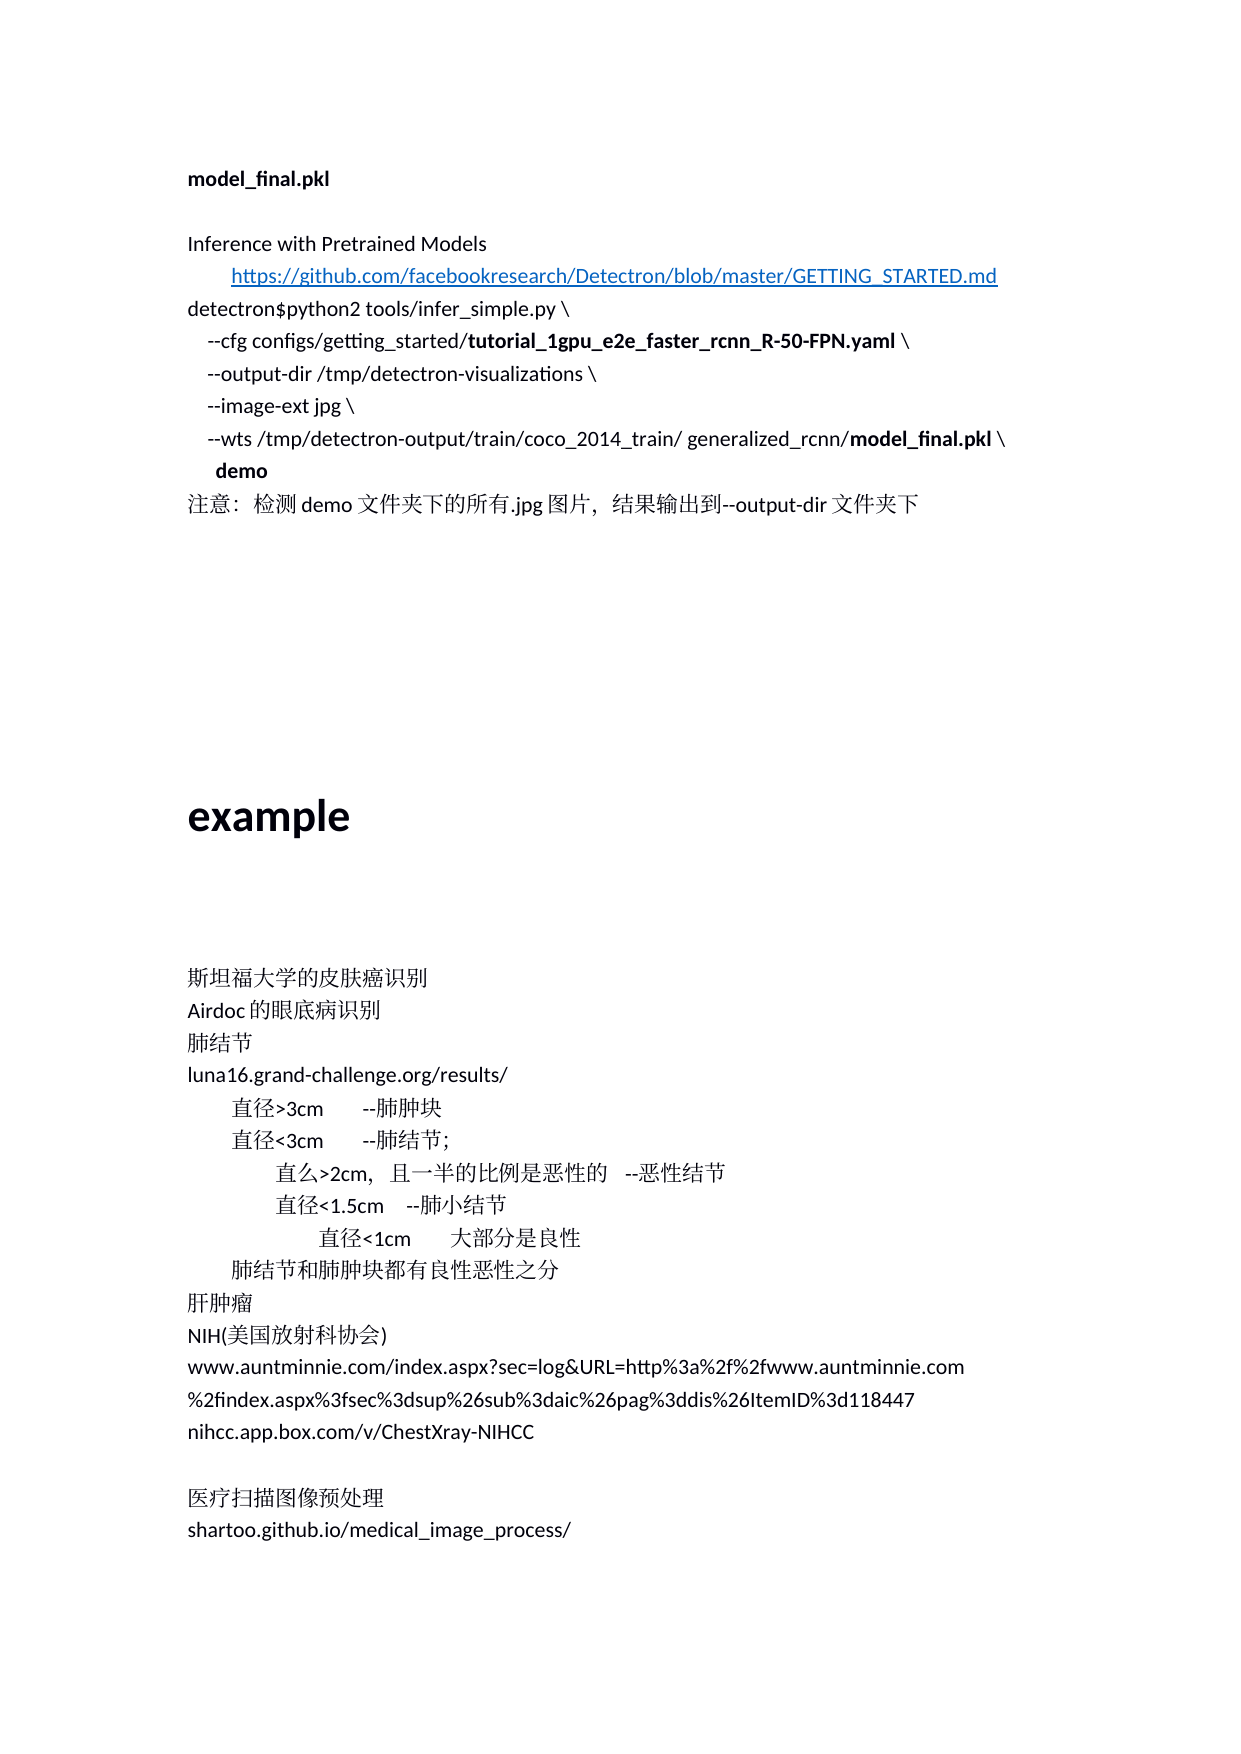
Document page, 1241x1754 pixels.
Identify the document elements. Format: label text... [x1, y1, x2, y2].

text --image-ext jpg \ [187, 389, 1053, 422]
text detectron$python2 tools/infer_simple.py \ [187, 292, 1053, 324]
text 肺结节 [187, 1026, 1053, 1058]
text Inference with Pretrained Models [187, 227, 1053, 259]
text 直径<3cm --肺结节； [231, 1123, 1053, 1156]
text 注意：检测demo文件夹下的所有.jpg图片，结果输出到--output-dir文件夹下 [187, 487, 1053, 519]
text 直径<1.5cm --肺小结节 [231, 1188, 1053, 1221]
text nihcc.app.box.com/v/ChestXray-NIHCC [187, 1416, 1053, 1448]
text 医疗扫描图像预处理 [187, 1481, 1053, 1513]
text demo [187, 454, 1053, 487]
text www.auntminnie.com/index.aspx?sec=log&URL=http%3a%2f%2fwww.auntminnie.com%2findex.aspx%3fsec%3dsup%26sub%3daic%26pag%3ddis%26ItemID%3d118447 [187, 1351, 1053, 1416]
text 直径>3cm --肺肿块 [231, 1091, 1053, 1123]
text shartoo.github.io/medical_image_process/ [187, 1513, 1053, 1546]
text Airdoc的眼底病识别 [187, 993, 1053, 1026]
text 斯坦福大学的皮肤癌识别 [187, 961, 1053, 993]
subtitle examplehttp://stackoverflow.com/questions/2480650/role-of-bias-in-neural-networks [187, 782, 1053, 847]
text --cfg configs/getting_started/tutorial_1gpu_e2e_faster_rcnn_R-50-FPN.yaml \ [187, 324, 1053, 357]
text 肝肿瘤 [187, 1286, 1053, 1318]
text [187, 162, 1053, 194]
text 直径<1cm 大部分是良性 [231, 1221, 1053, 1253]
text luna16.grand-challenge.org/results/ [187, 1058, 1053, 1091]
text 肺结节和肺肿块都有良性恶性之分 [231, 1253, 1053, 1286]
text --wts /tmp/detectron-output/train/coco_2014_train/ generalized_rcnn/model_final.pkl \ [187, 422, 1053, 454]
text NIH(美国放射科协会) [187, 1318, 1053, 1351]
text 直么>2cm，且一半的比例是恶性的 --恶性结节 [231, 1156, 1053, 1188]
text --output-dir /tmp/detectron-visualizations \ [187, 357, 1053, 389]
text https://github.com/facebookresearch/Detectron/blob/master/GETTING_STARTED.md [187, 259, 1053, 292]
